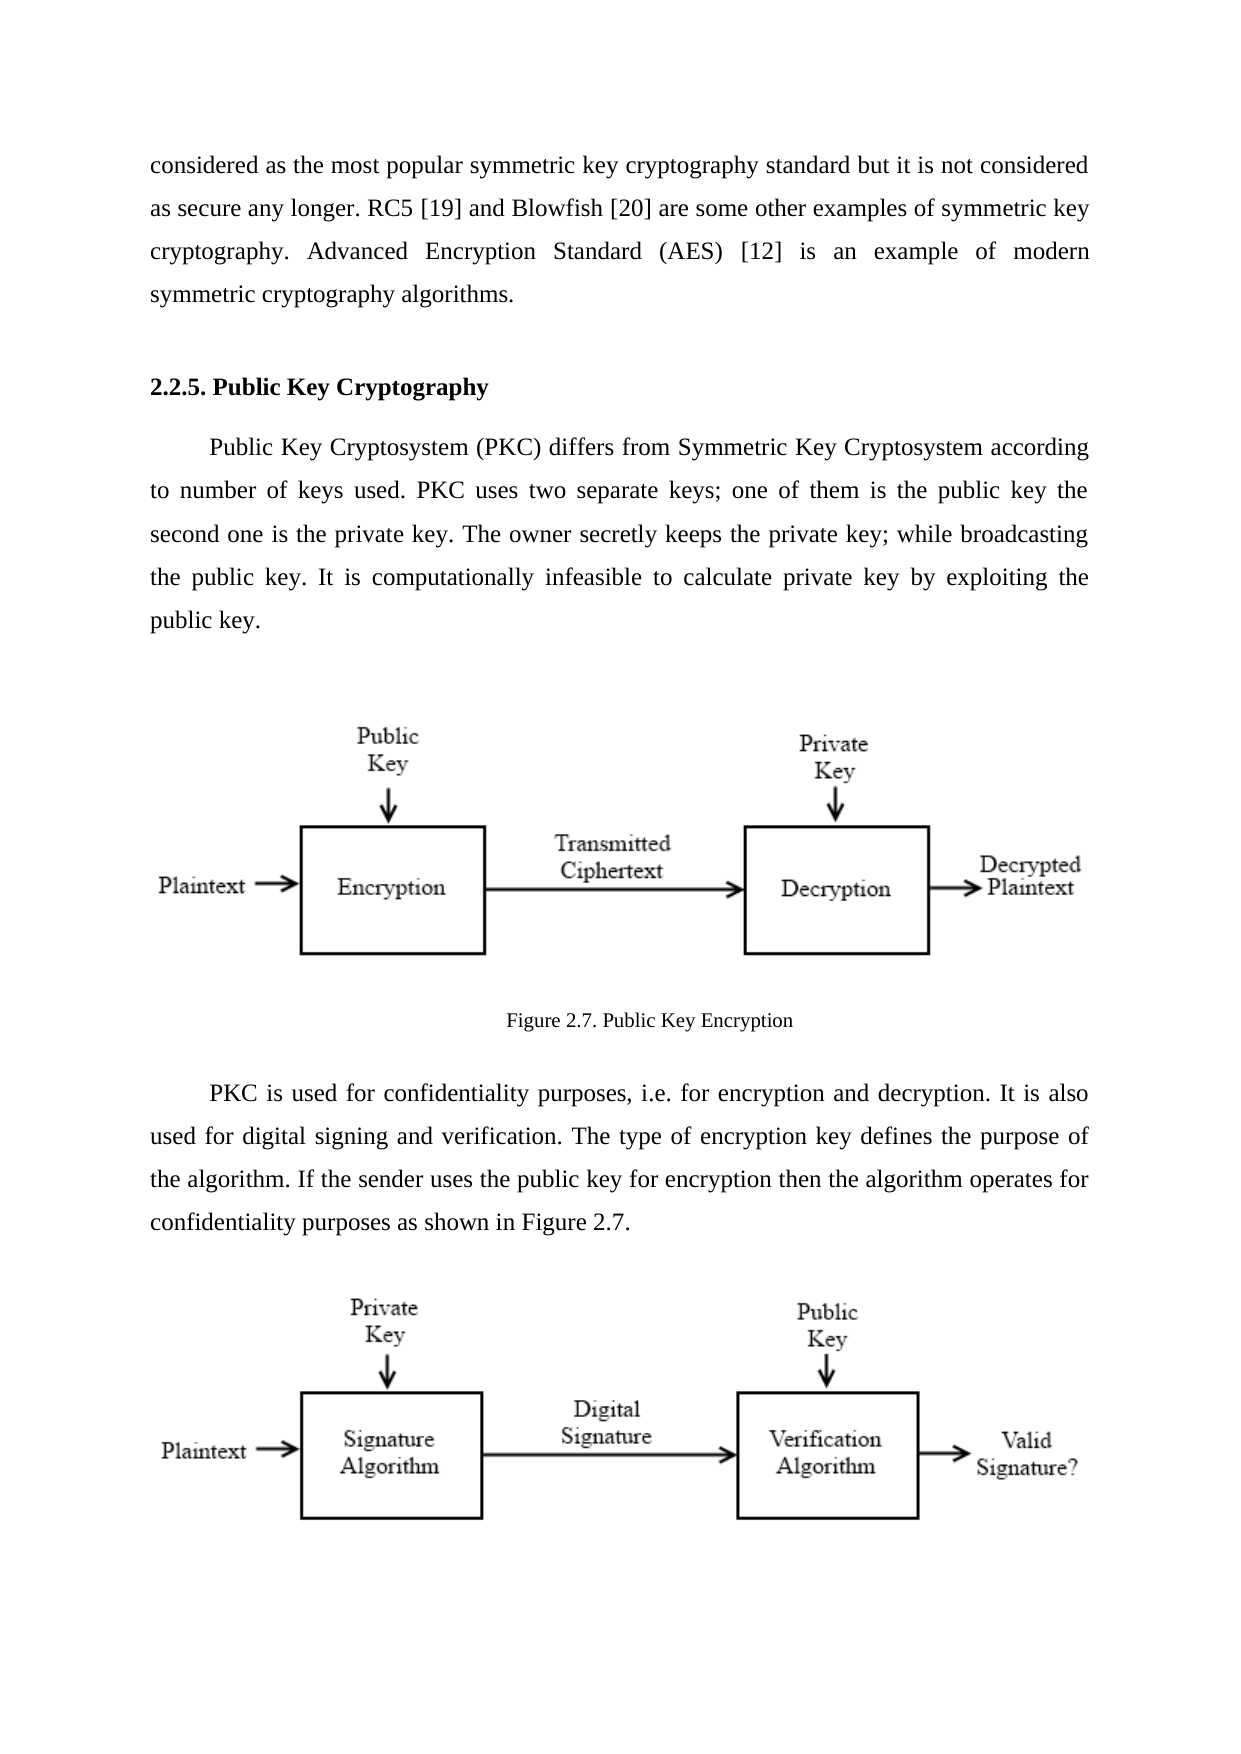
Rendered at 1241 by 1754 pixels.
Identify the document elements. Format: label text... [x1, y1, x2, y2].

text PKC is used for confidentiality purposes, i.e. for encryption and decryption. It is also used for digital signing and verification. The type of encryption key defines the purpose of the algorithm. If the sender uses the public key for encryption then the algorithm operates for confidentiality purposes as shown in Figure 2.7. [150, 1078, 1090, 1236]
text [150, 150, 1090, 308]
subtitle 2.2.5. Public Key Cryptography [150, 372, 1090, 401]
text Public Key Cryptosystem (PKC) differs from Symmetric Key Cryptosystem according to number of keys used. PKC uses two separate keys; one of them is the public key the second one is the private key. The owner secretly keeps the private key; while broadcasting the public key. It is computationally infeasible to calculate private key by exploiting the public key. [150, 432, 1090, 634]
picture [150, 1275, 1091, 1535]
picture [150, 673, 1091, 969]
text Figure .. Public Key Encryption [150, 1008, 1090, 1032]
